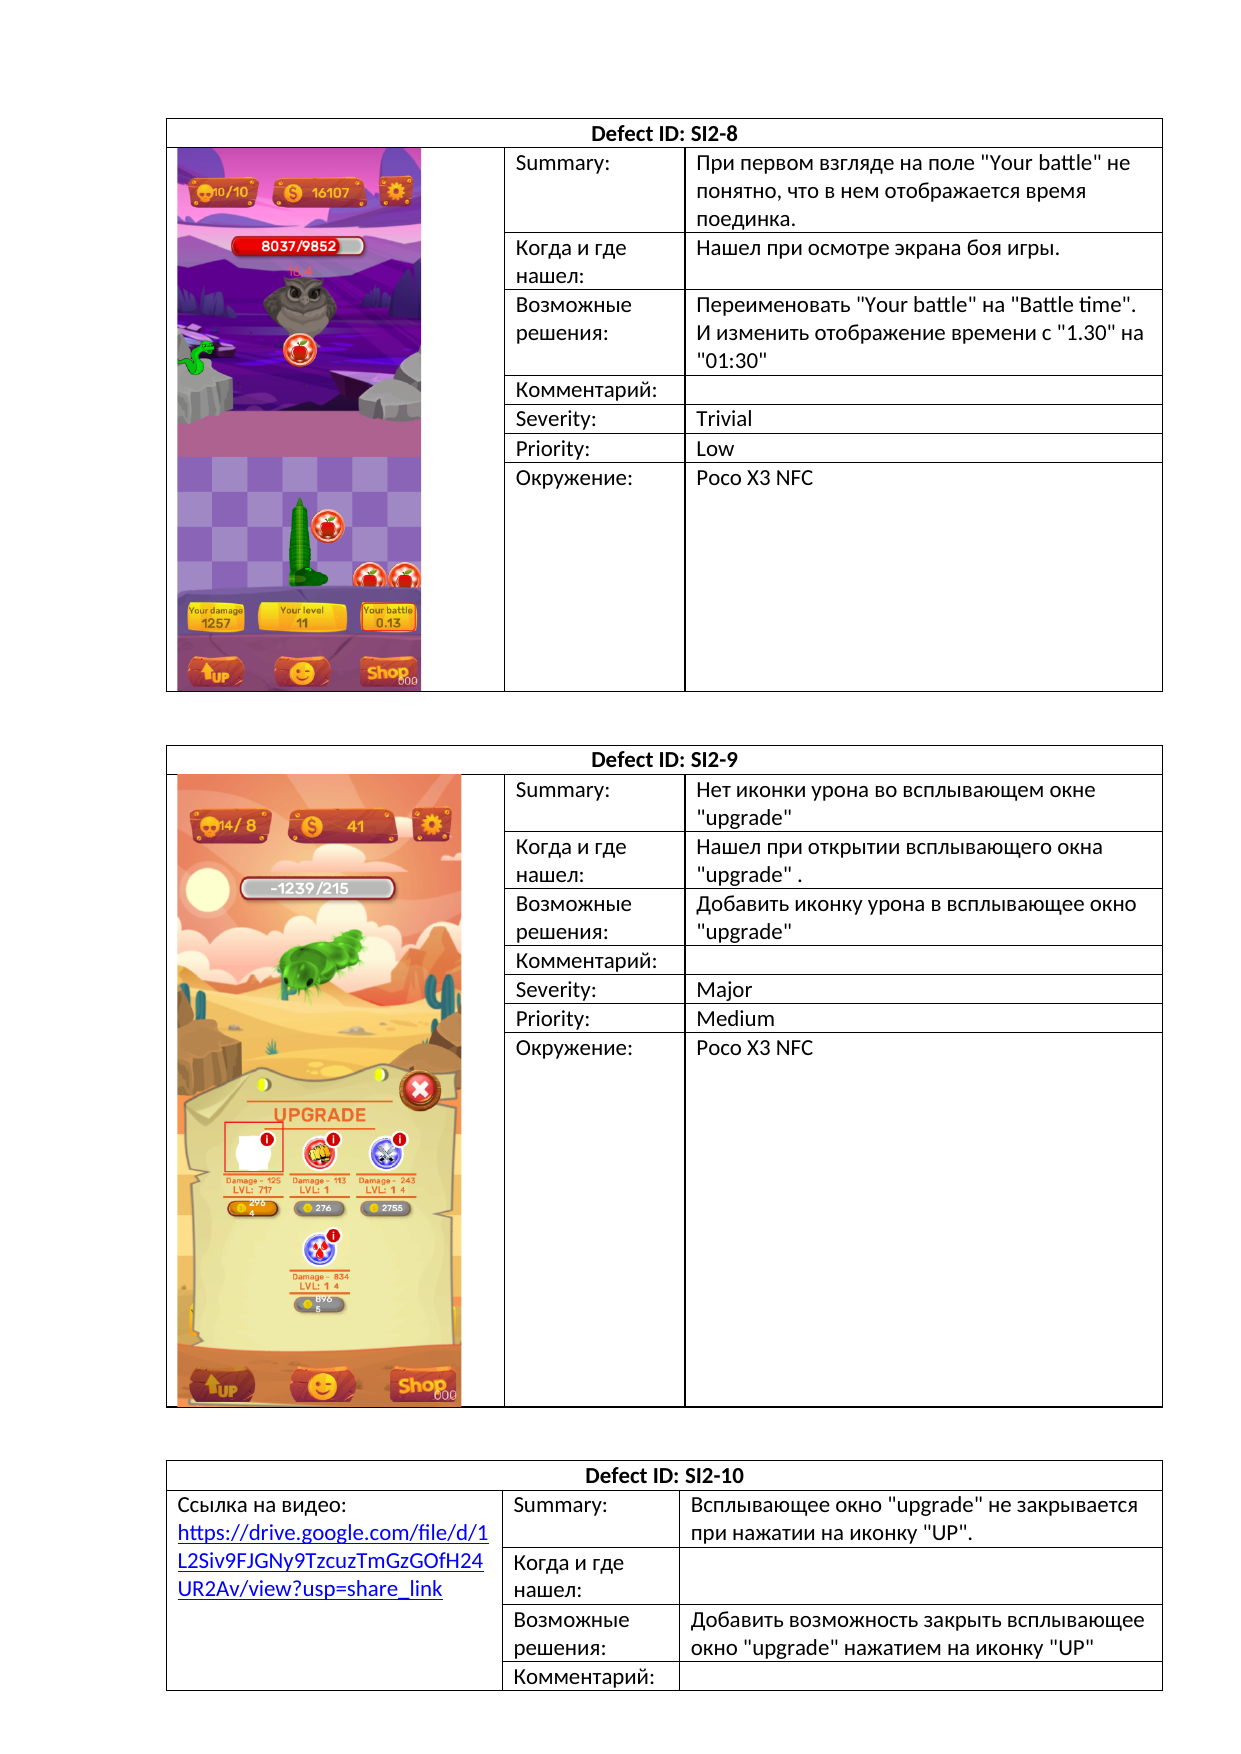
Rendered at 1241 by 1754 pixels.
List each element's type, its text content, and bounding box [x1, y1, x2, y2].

table_cell Нет иконки урона во всплывающем окне "upgrade" [686, 775, 1162, 831]
table_header Defect ID: SI2-9 [167, 746, 1162, 774]
table_cell Когда и где нашел: [503, 1548, 679, 1604]
table_cell Добавить иконку урона в всплывающее окно "upgrade" [686, 889, 1162, 945]
table_cell Poco X3 NFC [686, 1033, 1162, 1406]
table_cell Ссылка на видео: https://drive.google.com/file/d/1L2Siv9FJGNy9TzcuzTmGzGOfH24UR2Av/view?usp=share_link [167, 1491, 502, 1690]
table_cell [422, 148, 504, 691]
table_cell Комментарий: [505, 946, 684, 974]
table_cell Комментарий: [503, 1662, 679, 1690]
table_cell Severity: [505, 975, 684, 1003]
table_cell Summary: [505, 148, 684, 232]
table_cell [686, 946, 1162, 974]
table_cell Добавить возможность закрыть всплывающее окно "upgrade" нажатием на иконку "UP" [680, 1605, 1162, 1661]
table_cell Priority: [505, 434, 684, 462]
table_cell [686, 376, 1162, 403]
table_cell [462, 775, 504, 1406]
table_cell Возможные решения: [505, 889, 684, 945]
table_cell Комментарий: [505, 376, 684, 403]
table_cell Окружение: [505, 463, 684, 691]
table_cell Окружение: [505, 1033, 684, 1406]
picture [177, 774, 462, 1407]
table_cell Severity: [505, 405, 684, 433]
table_cell Нашел при осмотре экрана боя игры. [686, 233, 1162, 289]
table_cell [680, 1548, 1162, 1604]
table_cell [680, 1662, 1162, 1690]
table_cell Когда и где нашел: [505, 832, 684, 888]
table_cell Возможные решения: [503, 1605, 679, 1661]
table_cell Poco X3 NFC [686, 463, 1162, 691]
table_cell Low [686, 434, 1162, 462]
table_cell Summary: [505, 775, 684, 831]
table_cell Priority: [505, 1004, 684, 1032]
table_header Defect ID: SI2-10 [167, 1461, 1162, 1489]
table_cell Нашел при открытии всплывающего окна "upgrade" . [686, 832, 1162, 888]
table_cell Medium [686, 1004, 1162, 1032]
picture [177, 148, 422, 691]
table_cell Возможные решения: [505, 290, 684, 374]
table_cell Всплывающее окно "upgrade" не закрывается при нажатии на иконку "UP". [680, 1491, 1162, 1547]
table_cell Когда и где нашел: [505, 233, 684, 289]
table_cell Trivial [686, 405, 1162, 433]
table_cell При первом взгляде на поле "Your battle" не понятно, что в нем отображается время поединка. [686, 148, 1162, 232]
table_cell Major [686, 975, 1162, 1003]
table_cell [167, 775, 177, 1406]
table_header Defect ID: SI2-8 [167, 119, 1162, 147]
table_cell Summary: [503, 1491, 679, 1547]
table_cell Переименовать "Your battle" на "Battle time". И изменить отображение времени с "1.30" на "01:30" [686, 290, 1162, 374]
table_cell [167, 148, 177, 691]
